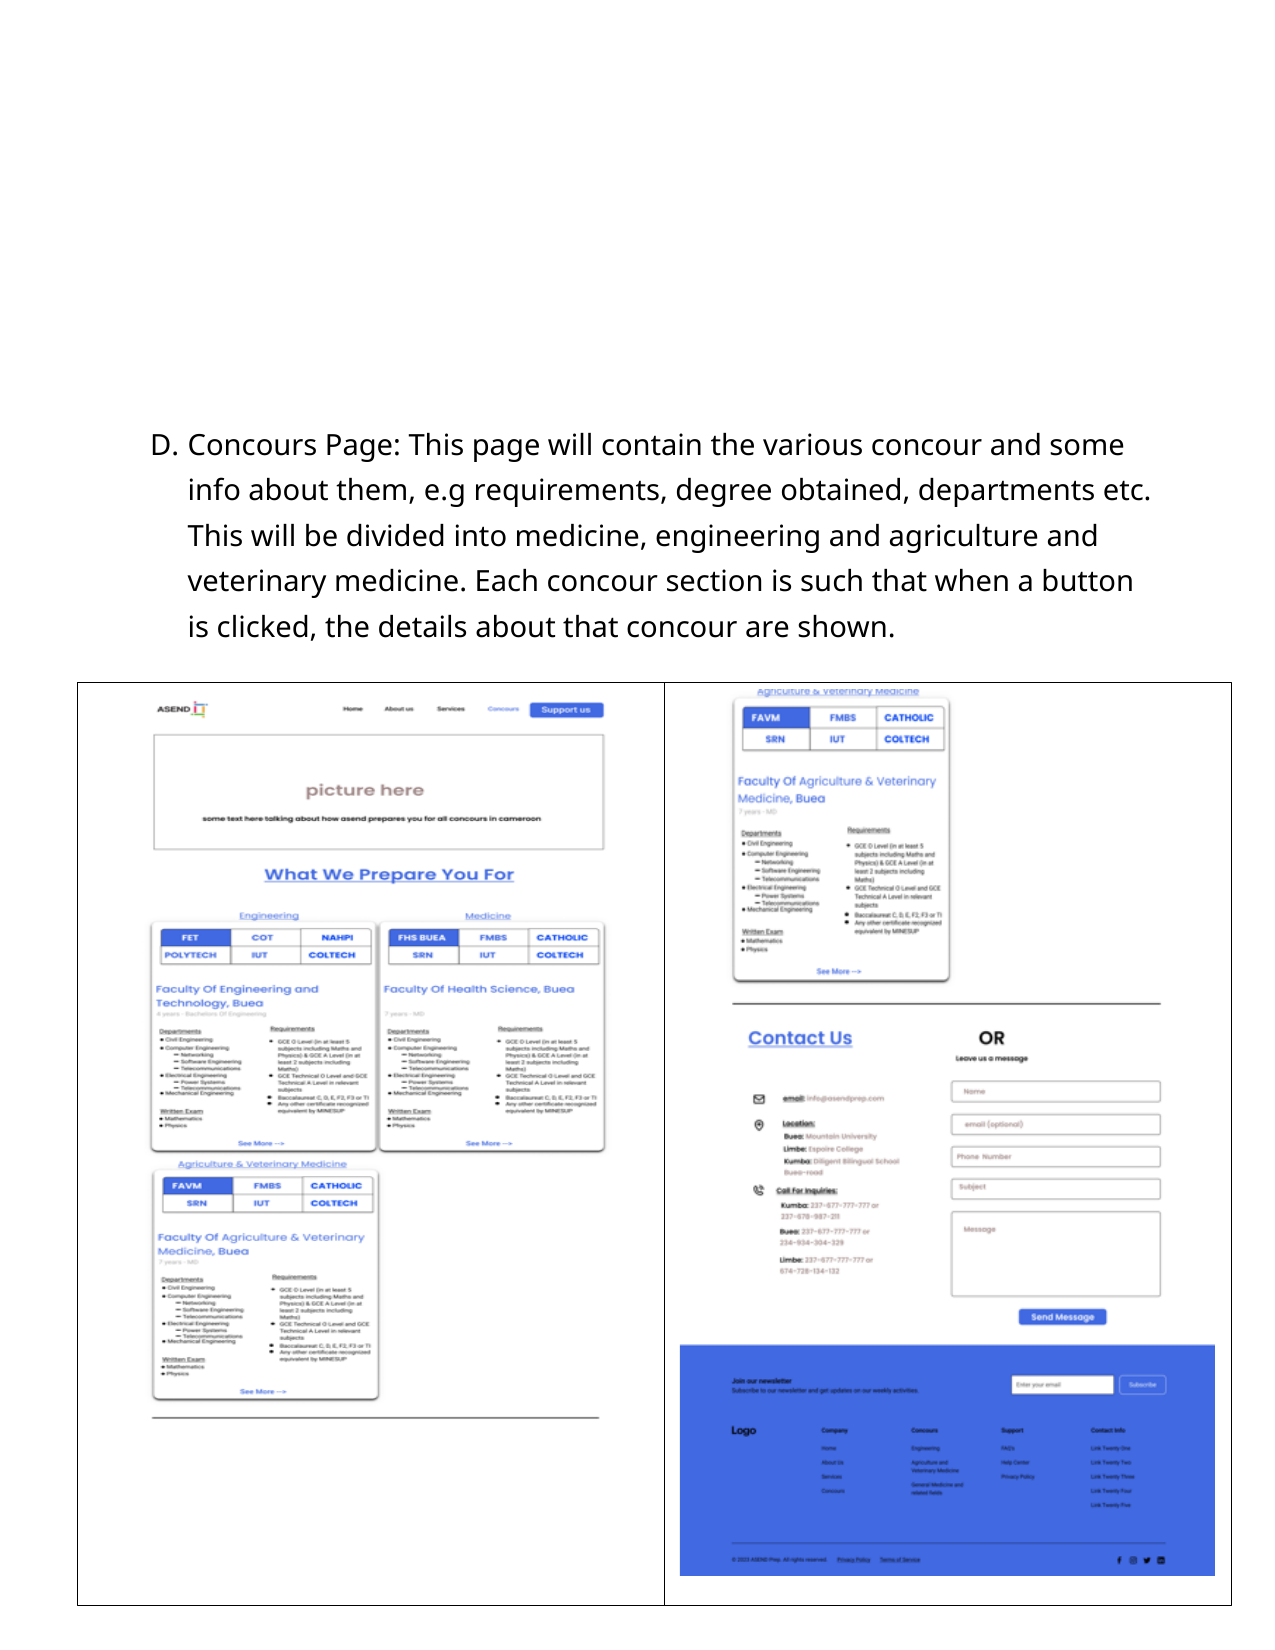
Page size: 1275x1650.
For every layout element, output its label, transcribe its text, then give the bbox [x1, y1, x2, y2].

list Concours Page: This page will contain the various concour and some info about them, e.g requirements, degree obtained, departments etc. This will be divided into medicine, engineering and agriculture and veterinary medicine. Each concour section is such that when a button is clicked, the details about that concour are shown. [150, 424, 1162, 646]
picture [92, 689, 664, 1422]
picture [679, 689, 1215, 1576]
